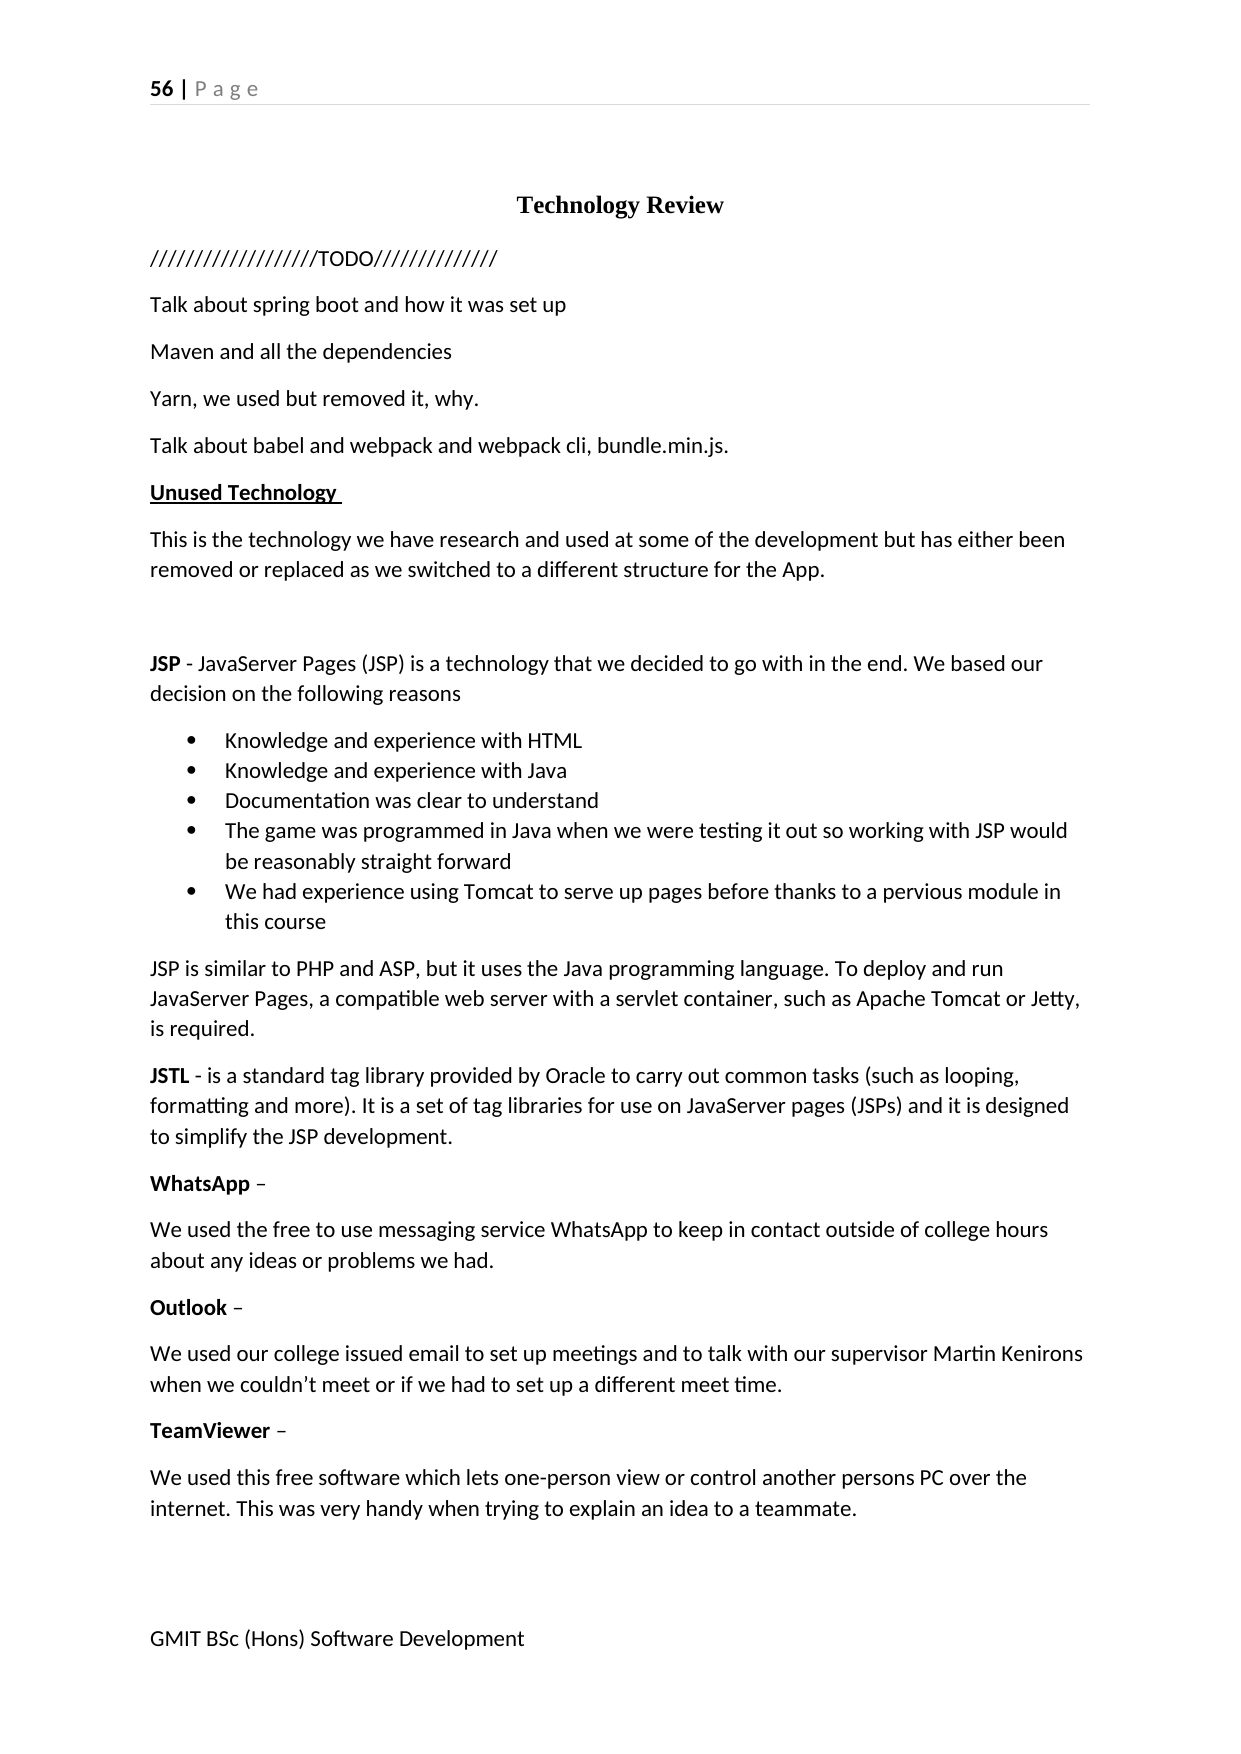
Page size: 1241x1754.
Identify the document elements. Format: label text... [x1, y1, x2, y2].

text We used this free software which lets one-person view or control another persons PC over the internet. This was very handy when trying to explain an idea to a teammate. [150, 1463, 1090, 1522]
text JSP - JavaServer Pages (JSP) is a technology that we decided to go with in the end. We based our decision on the following reasons [150, 649, 1090, 707]
text JSP is similar to PHP and ASP, but it uses the Java programming language. To deploy and run JavaServer Pages, a compatible web server with a servlet container, such as Apache Tomcat or Jetty, is required. [150, 954, 1090, 1043]
list Knowledge and experience with Java [187, 756, 1090, 784]
list The game was programmed in Java when we were testing it out so working with JSP would be reasonably straight forward [187, 817, 1090, 875]
text Talk about spring boot and how it was set up [150, 291, 1090, 319]
text JSTL - is a standard tag library provided by Oracle to carry out common tasks (such as looping, formatting and more). It is a set of tag libraries for use on JavaServer pages (JSPs) and it is designed to simplify the JSP development. [150, 1061, 1090, 1150]
text This is the technology we have research and used at some of the development but has either been removed or replaced as we switched to a different structure for the App. [150, 525, 1090, 583]
text Outlook – [150, 1293, 1090, 1321]
text Talk about babel and webpack and webpack cli, bundle.min.js. [150, 431, 1090, 459]
list Knowledge and experience with HTML [187, 726, 1090, 754]
list We had experience using Tomcat to serve up pages before thanks to a pervious module in this course [187, 877, 1090, 935]
text TeamViewer – [150, 1417, 1090, 1445]
list Documentation was clear to understand [187, 786, 1090, 814]
subtitle Technology Review [150, 187, 1090, 219]
text We used the free to use messaging service WhatsApp to keep in contact outside of college hours about any ideas or problems we had. [150, 1216, 1090, 1274]
text Maven and all the dependencies [150, 337, 1090, 366]
text ///////////////////TODO////////////// [150, 244, 1090, 272]
text Yarn, we used but removed it, why. [150, 384, 1090, 412]
text We used our college issued email to set up meetings and to talk with our supervisor Martin Kenirons when we couldn’t meet or if we had to set up a different meet time. [150, 1339, 1090, 1398]
text Unused Technology [150, 478, 1090, 506]
text WhatsApp – [150, 1169, 1090, 1197]
